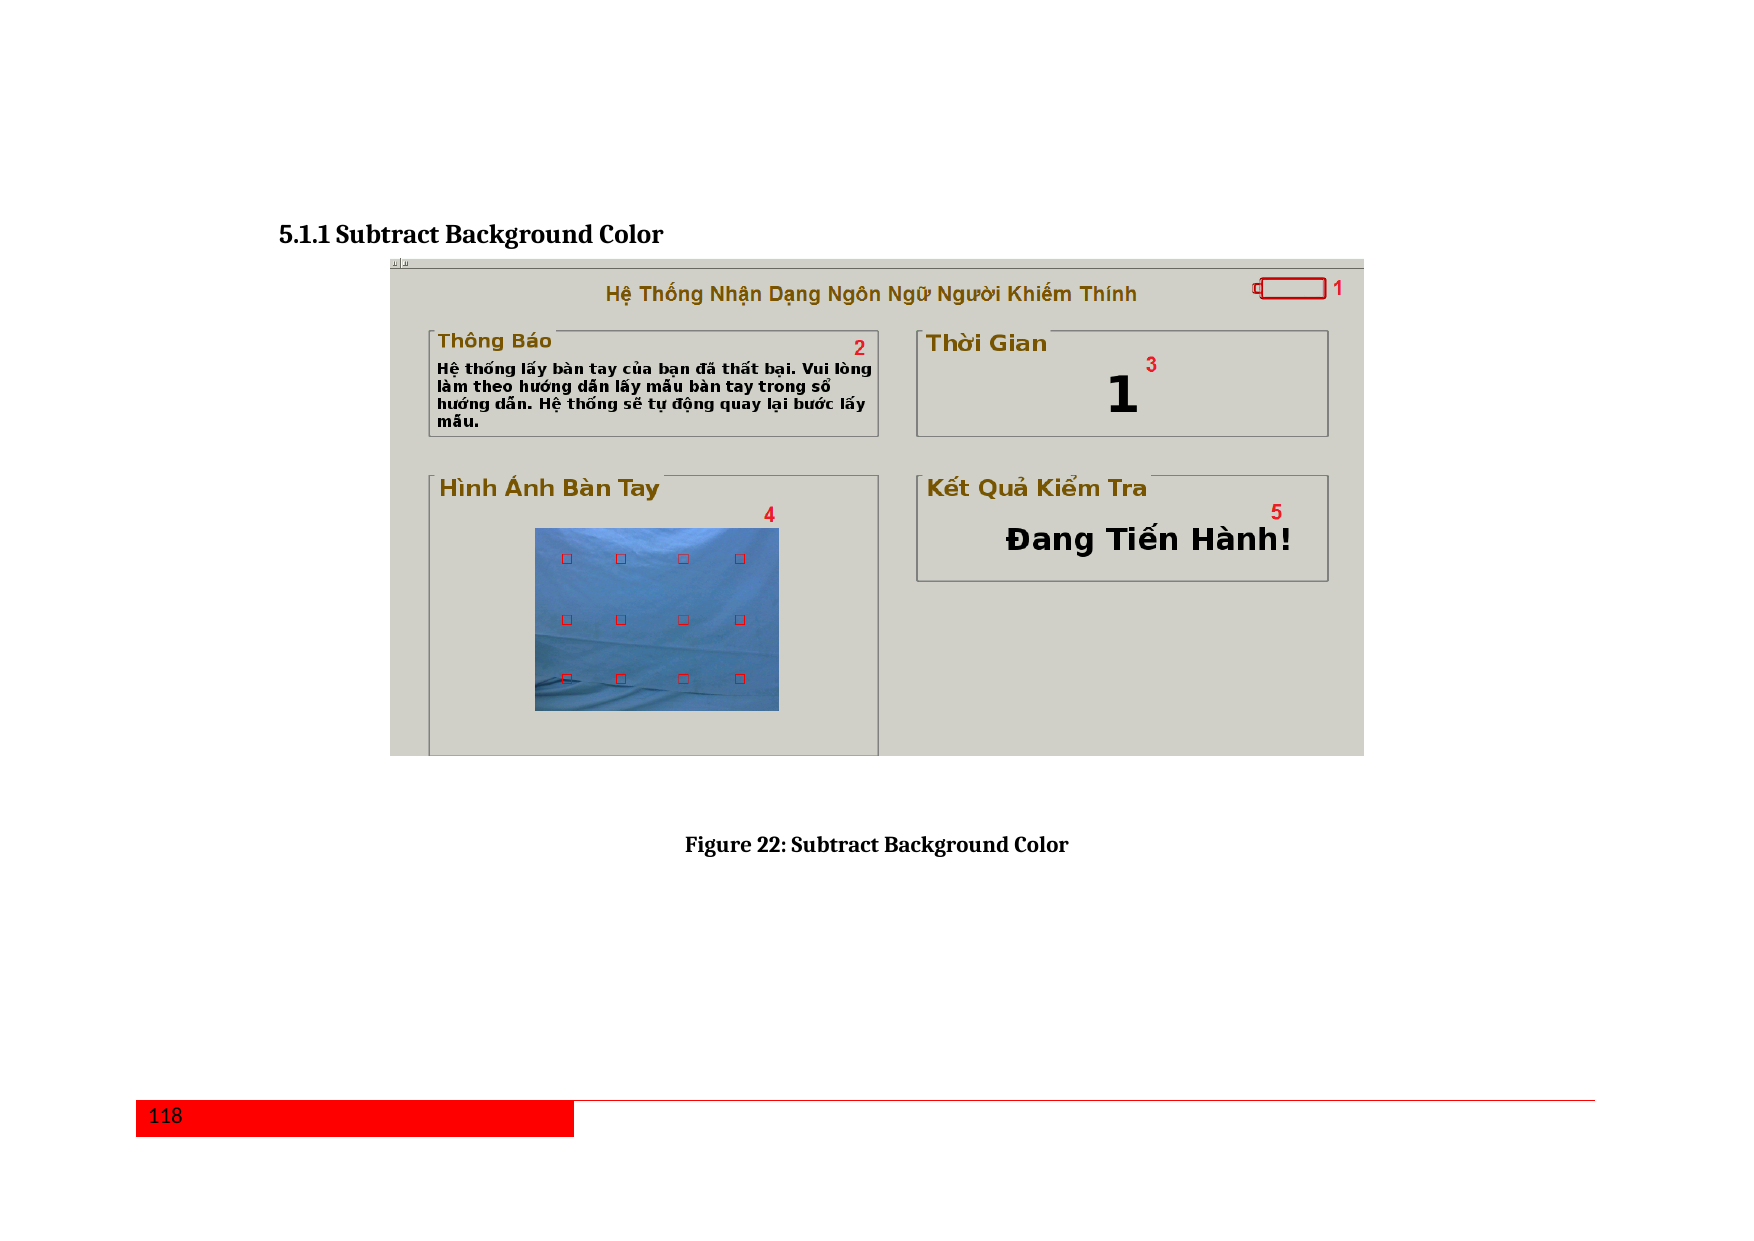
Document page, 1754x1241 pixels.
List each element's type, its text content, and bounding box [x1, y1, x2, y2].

picture [390, 258, 1364, 756]
text Figure 22: Subtract Background Color [148, 832, 1606, 858]
subtitle 5.1.1 Subtract Background Color [279, 219, 1606, 250]
